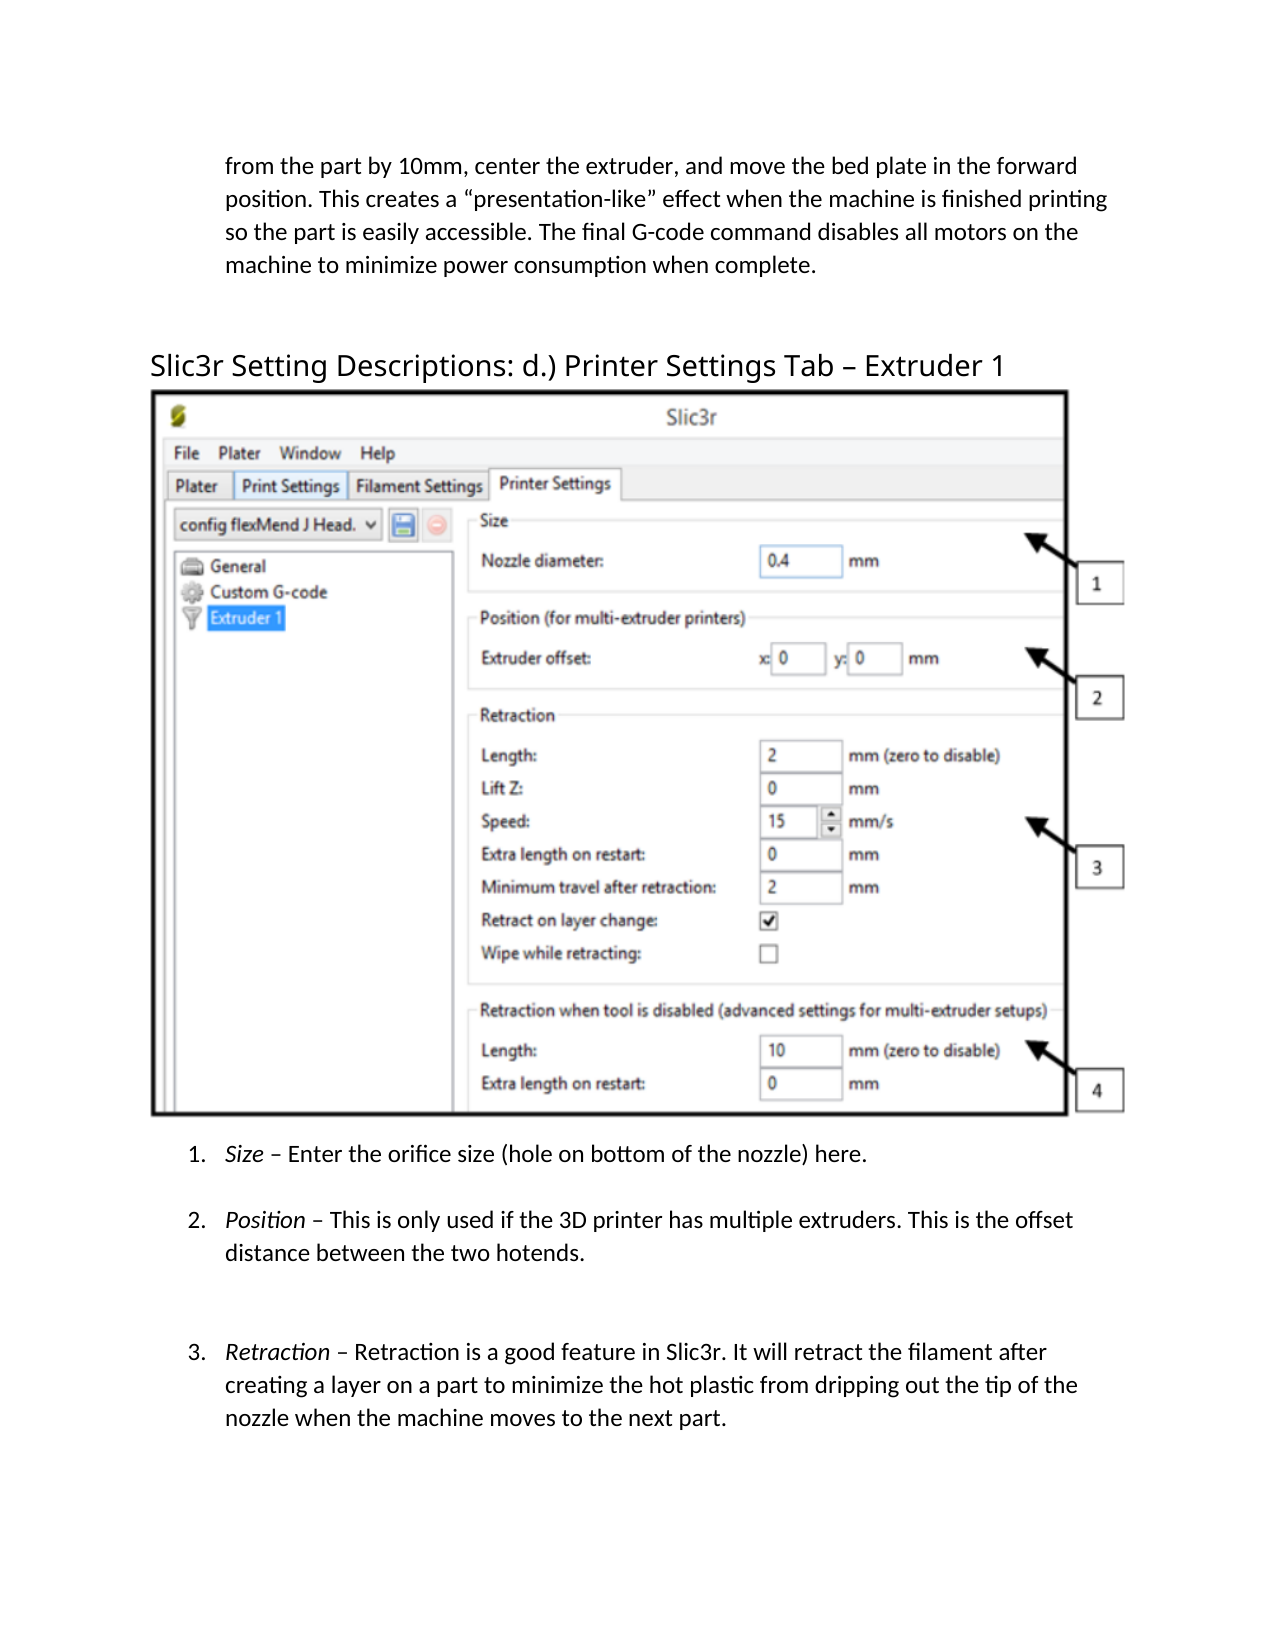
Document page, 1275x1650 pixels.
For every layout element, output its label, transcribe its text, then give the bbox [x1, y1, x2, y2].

list Position – This is only used if the 3D printer has multiple extruders. This is the offset distance between the two hotends. [187, 1204, 1125, 1268]
subtitle Slic3r Setting Descriptions: d.) Printer Settings Tab – Extruder 1 [150, 345, 1125, 385]
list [187, 150, 1125, 279]
list Retraction – Retraction is a good feature in Slic3r. It will retract the filament after creating a layer on a part to minimize the hot plastic from dripping out the tip of the nozzle when the machine moves to the next part. [187, 1336, 1125, 1432]
list Size – Enter the orifice size (hole on bottom of the nozzle) here. [187, 1138, 1125, 1169]
